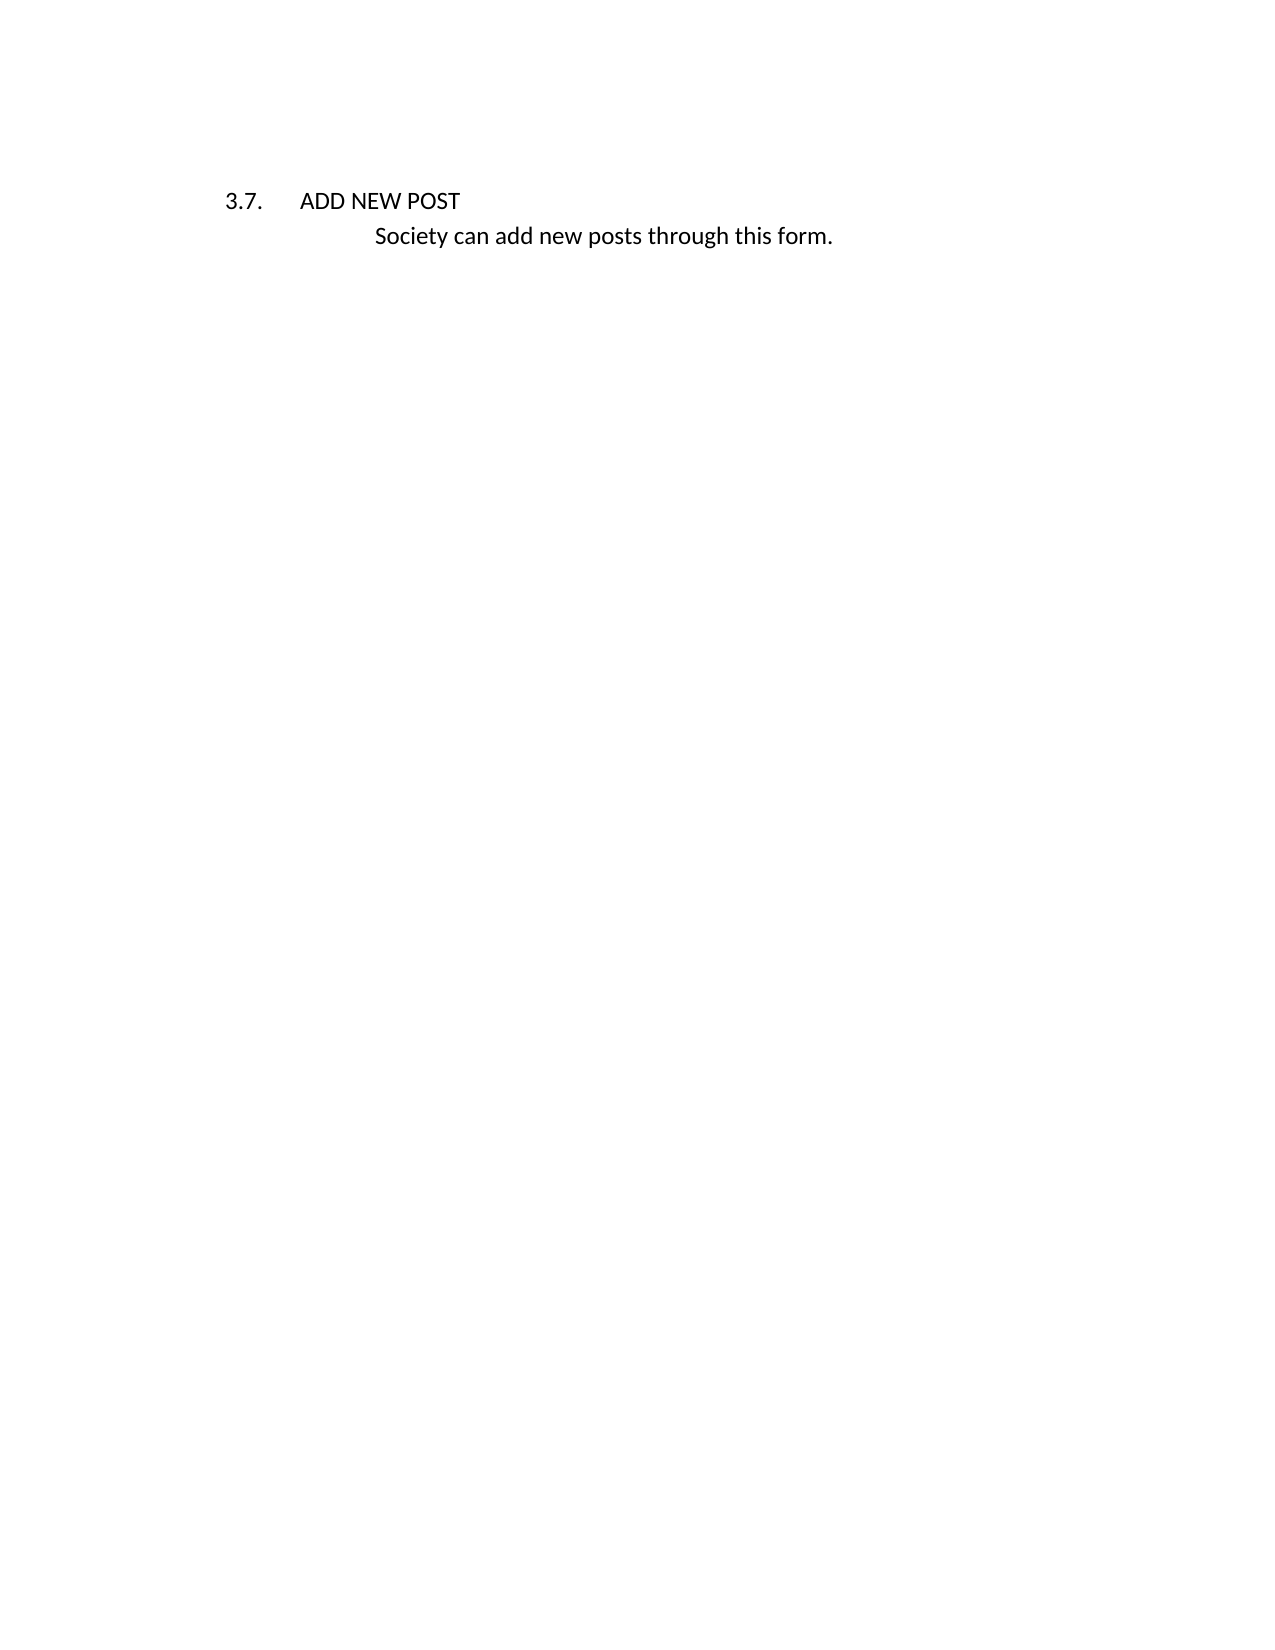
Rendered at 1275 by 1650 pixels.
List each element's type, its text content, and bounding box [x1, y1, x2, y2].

list ADD NEW POST [225, 185, 1125, 216]
list Society can add new posts through this form. [300, 220, 1125, 251]
